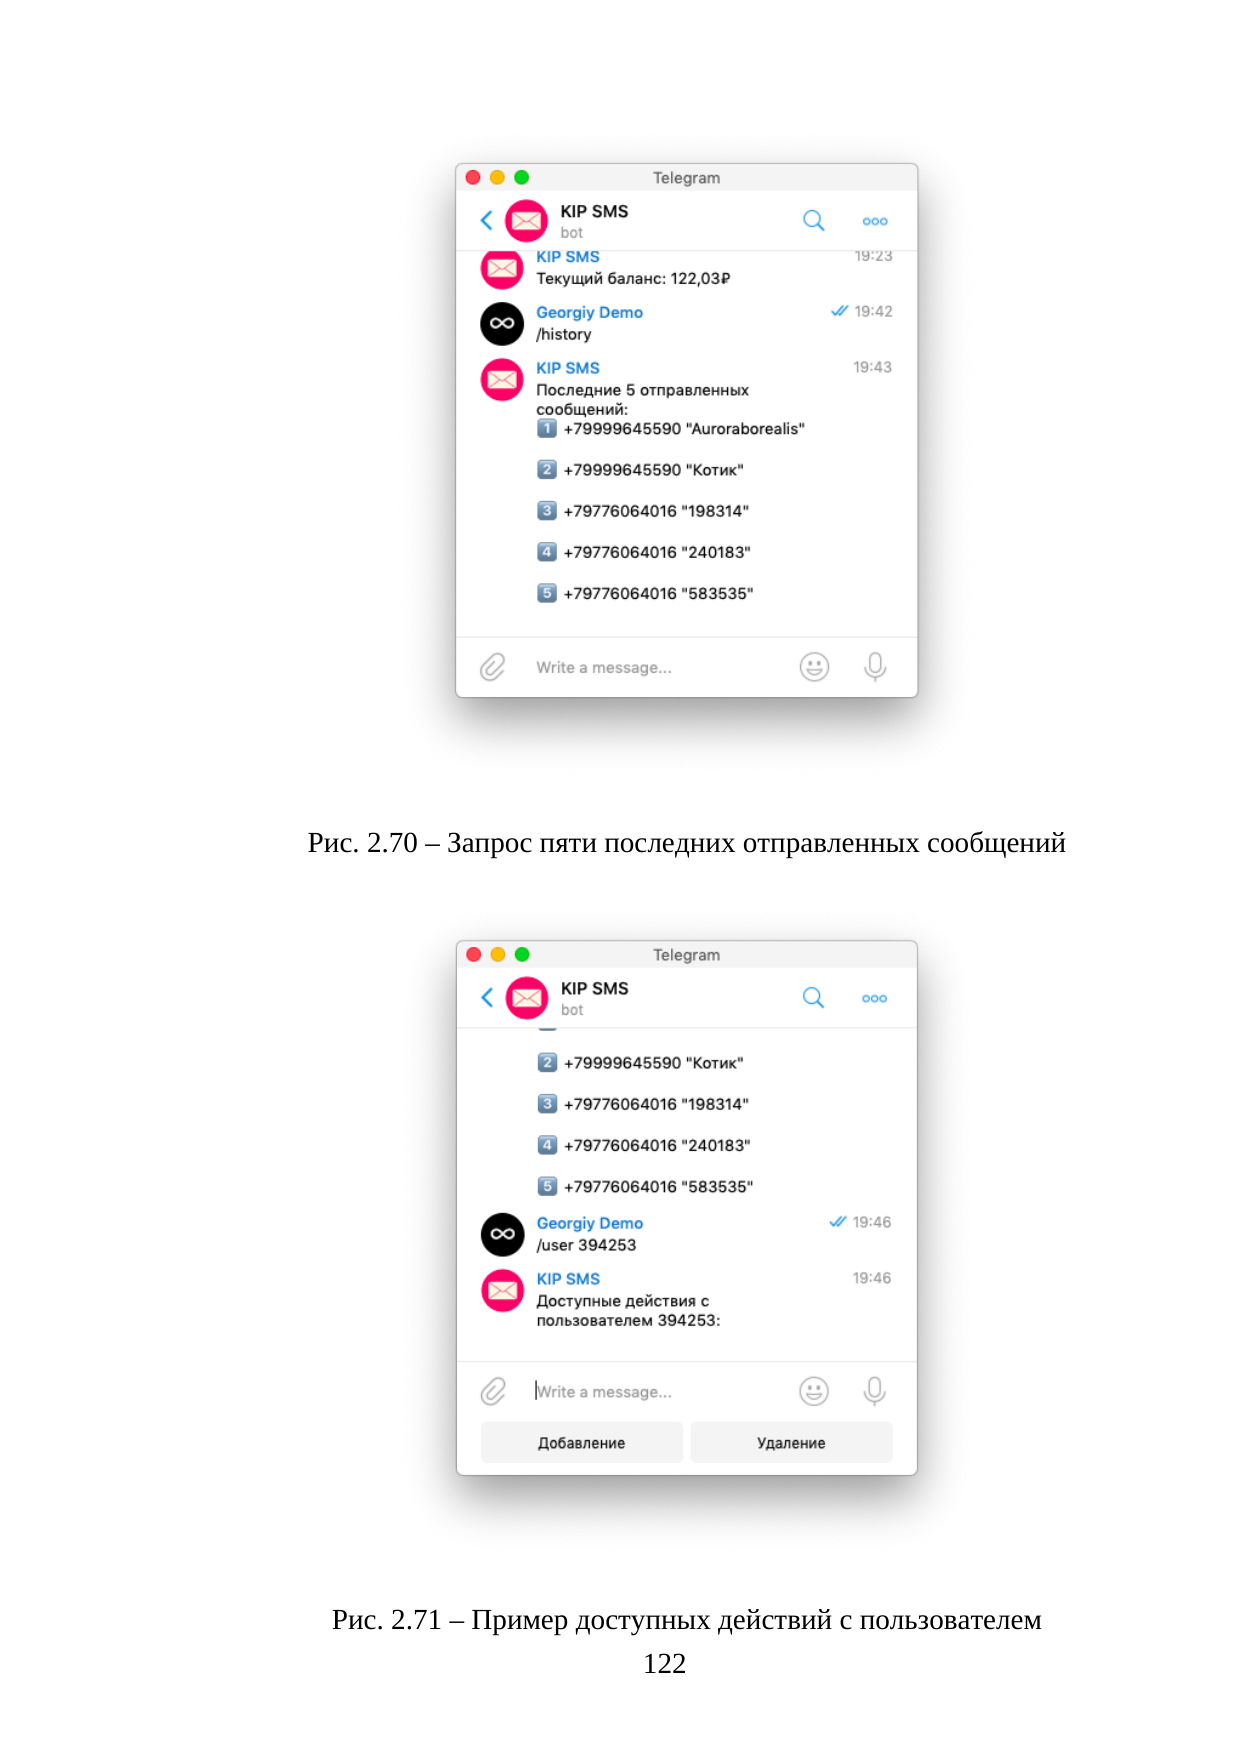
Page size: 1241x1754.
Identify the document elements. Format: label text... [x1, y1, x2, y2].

text Рис. 2.70 – Запрос пяти последних отправленных сообщений [222, 825, 1152, 858]
text Рис. 2.71 – Пример доступных действий с пользователем [222, 1602, 1152, 1635]
picture [388, 118, 985, 787]
picture [389, 895, 985, 1565]
